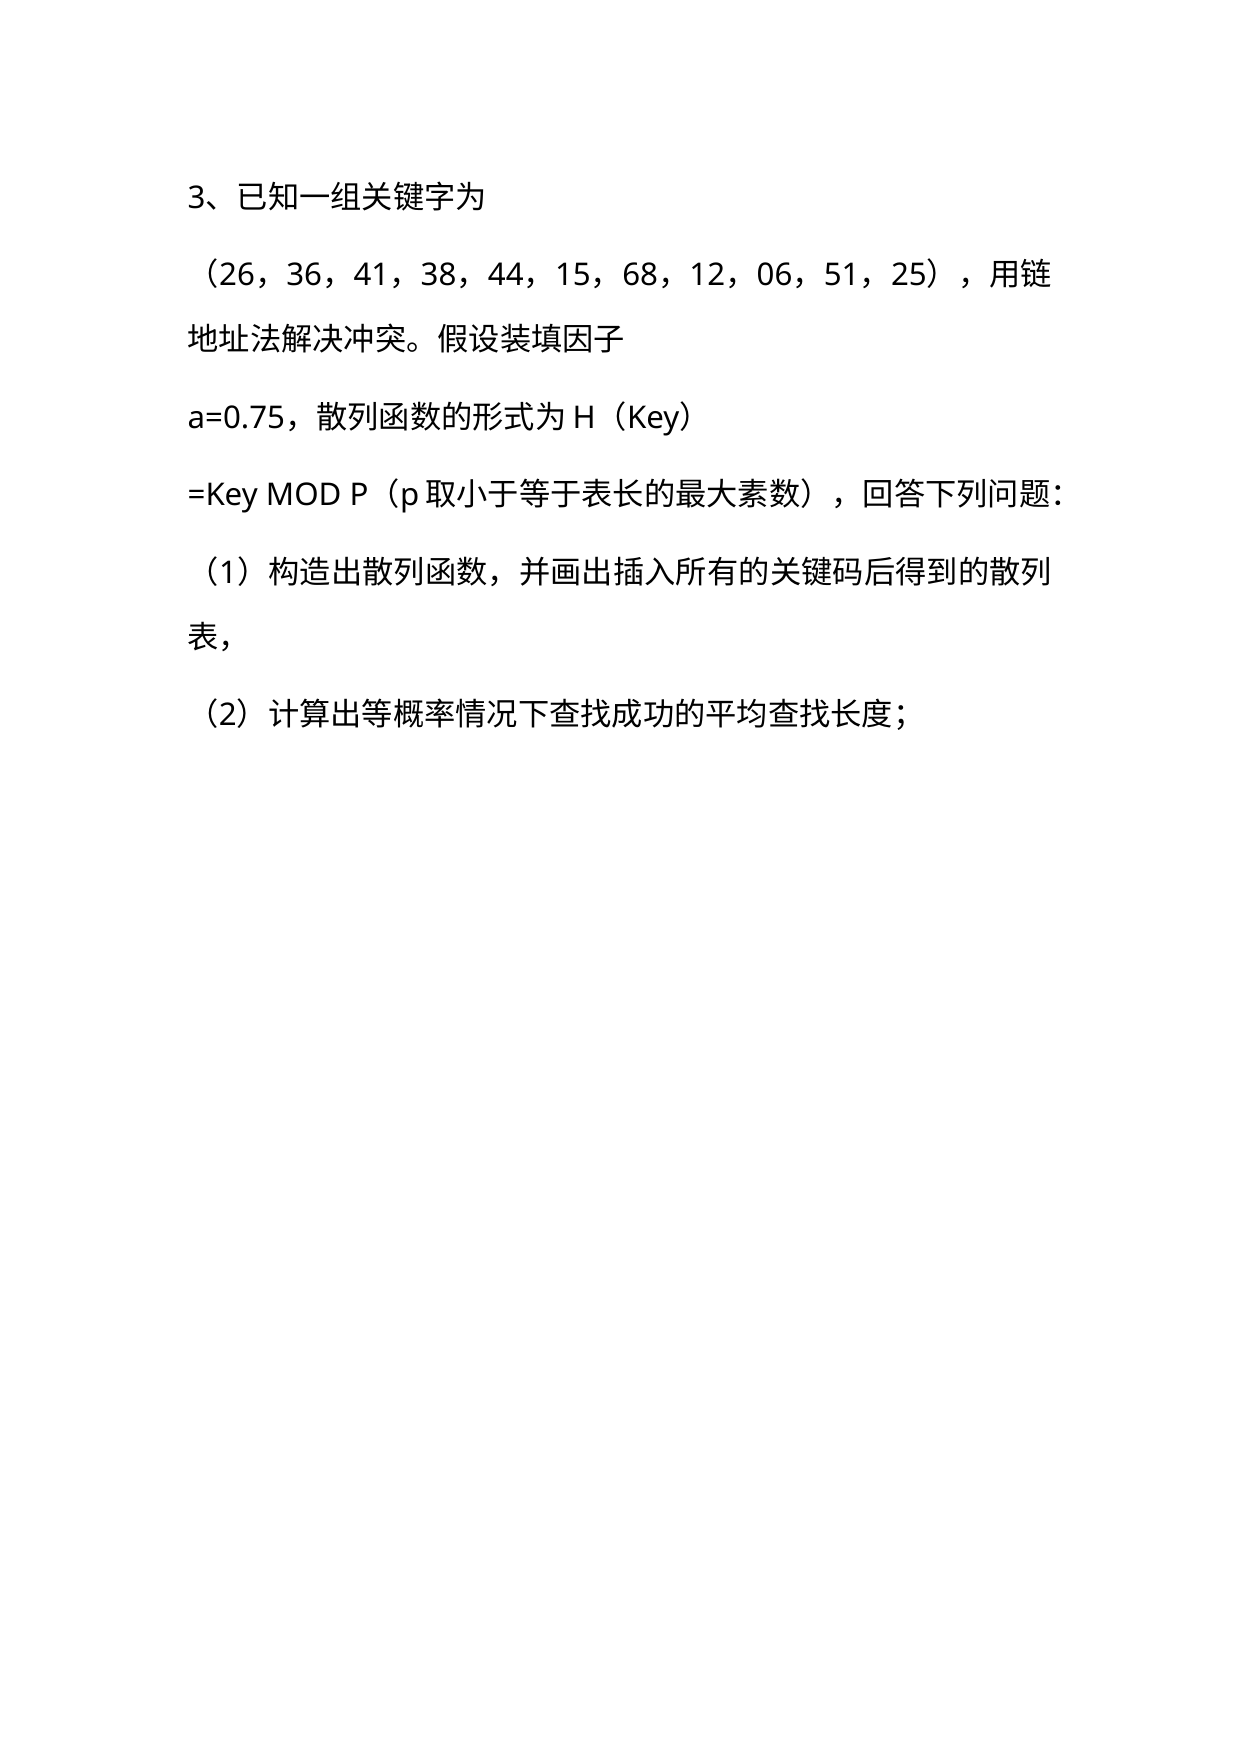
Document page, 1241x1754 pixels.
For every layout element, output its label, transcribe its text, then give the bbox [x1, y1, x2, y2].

subtitle =Key MOD P（p取小于等于表长的最大素数），回答下列问题： [187, 459, 1053, 524]
subtitle 3、已知一组关键字为 [187, 162, 1053, 227]
subtitle （26，36，41，38，44，15，68，12，06，51，25），用链地址法解决冲突。假设装填因子 [187, 239, 1053, 369]
subtitle （2）计算出等概率情况下查找成功的平均查找长度； [187, 679, 1053, 744]
subtitle a=0.75，散列函数的形式为H（Key） [187, 382, 1053, 447]
subtitle （1）构造出散列函数，并画出插入所有的关键码后得到的散列表， [187, 537, 1053, 667]
